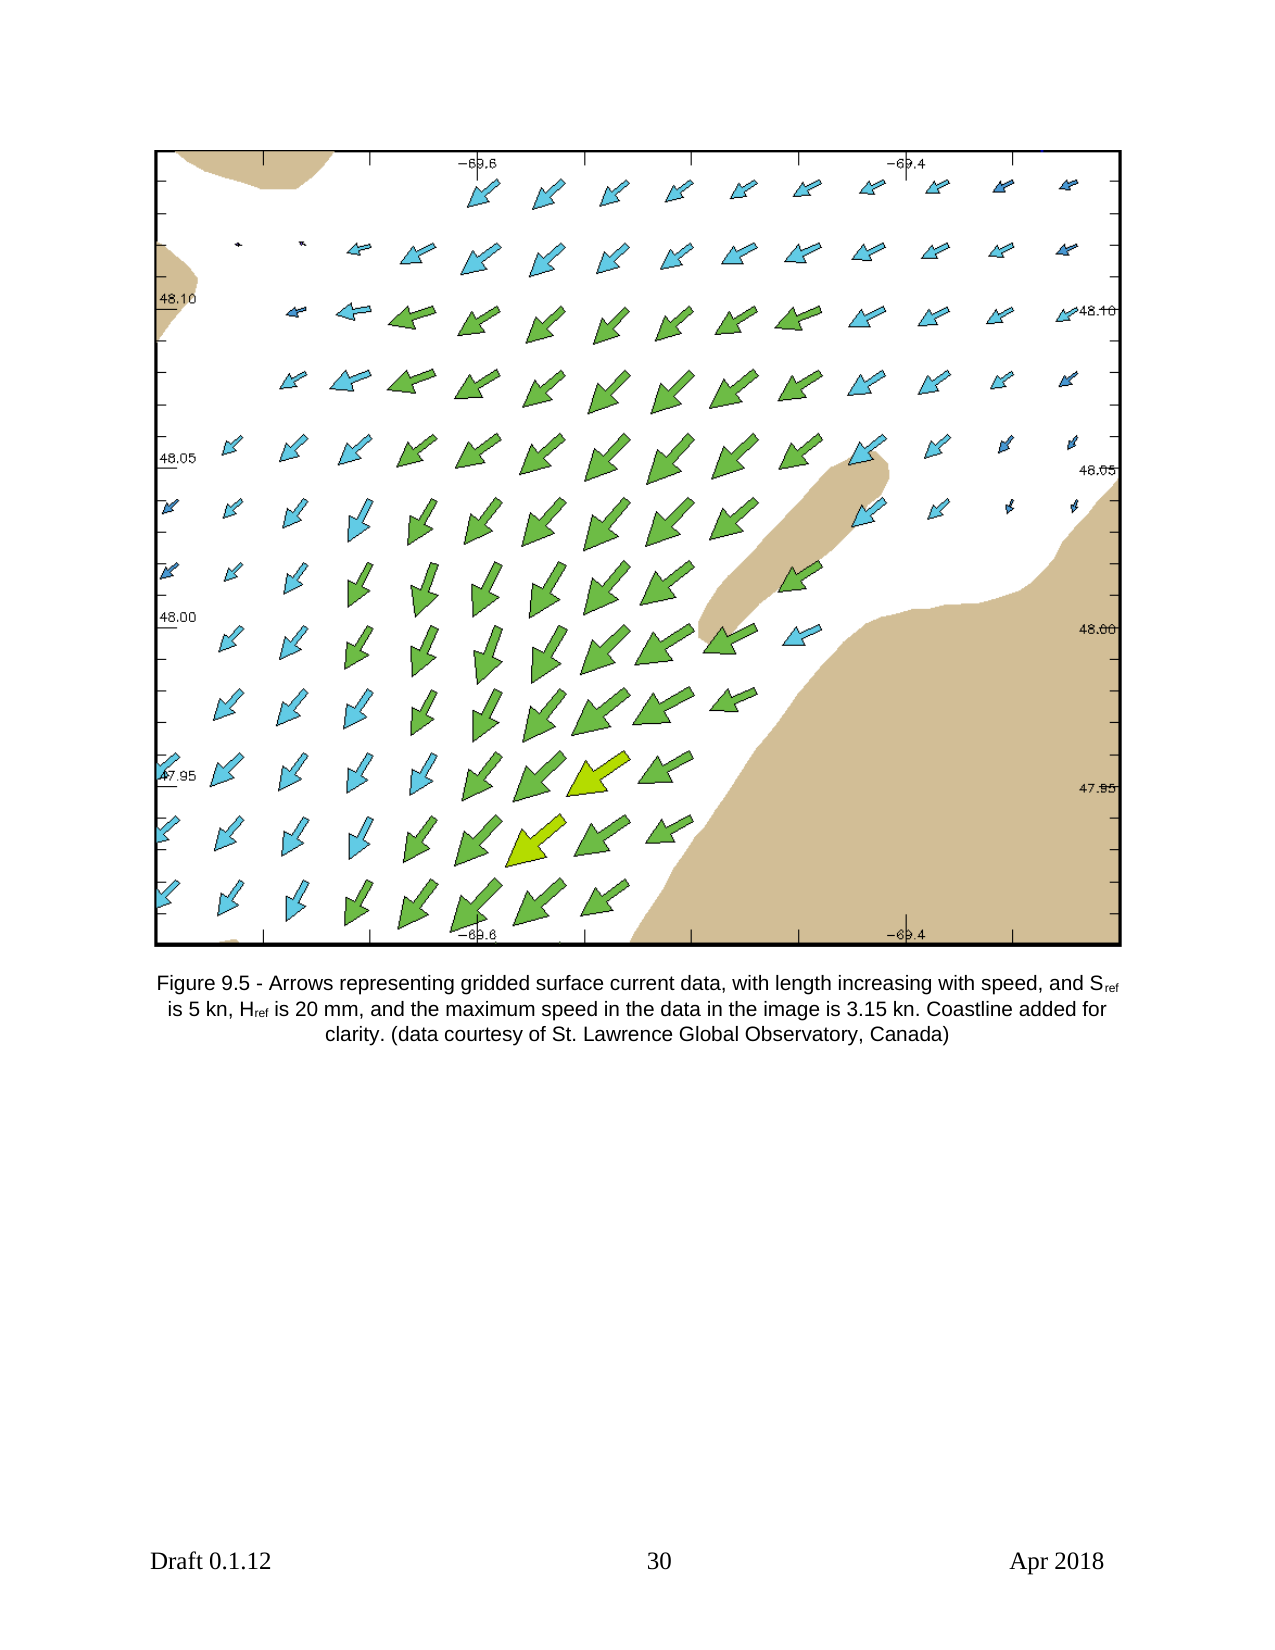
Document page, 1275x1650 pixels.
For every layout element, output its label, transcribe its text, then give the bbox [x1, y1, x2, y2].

picture [150, 150, 1125, 949]
text Figure 9.5 - Arrows representing gridded surface current data, with length increasing with speed, and Sref is 5 kn, Href is 20 mm, and the maximum speed in the data in the image is 3.15 kn. Coastline added for clarity. (data courtesy of St. Lawrence Global Observatory, Canada) [150, 971, 1125, 1046]
